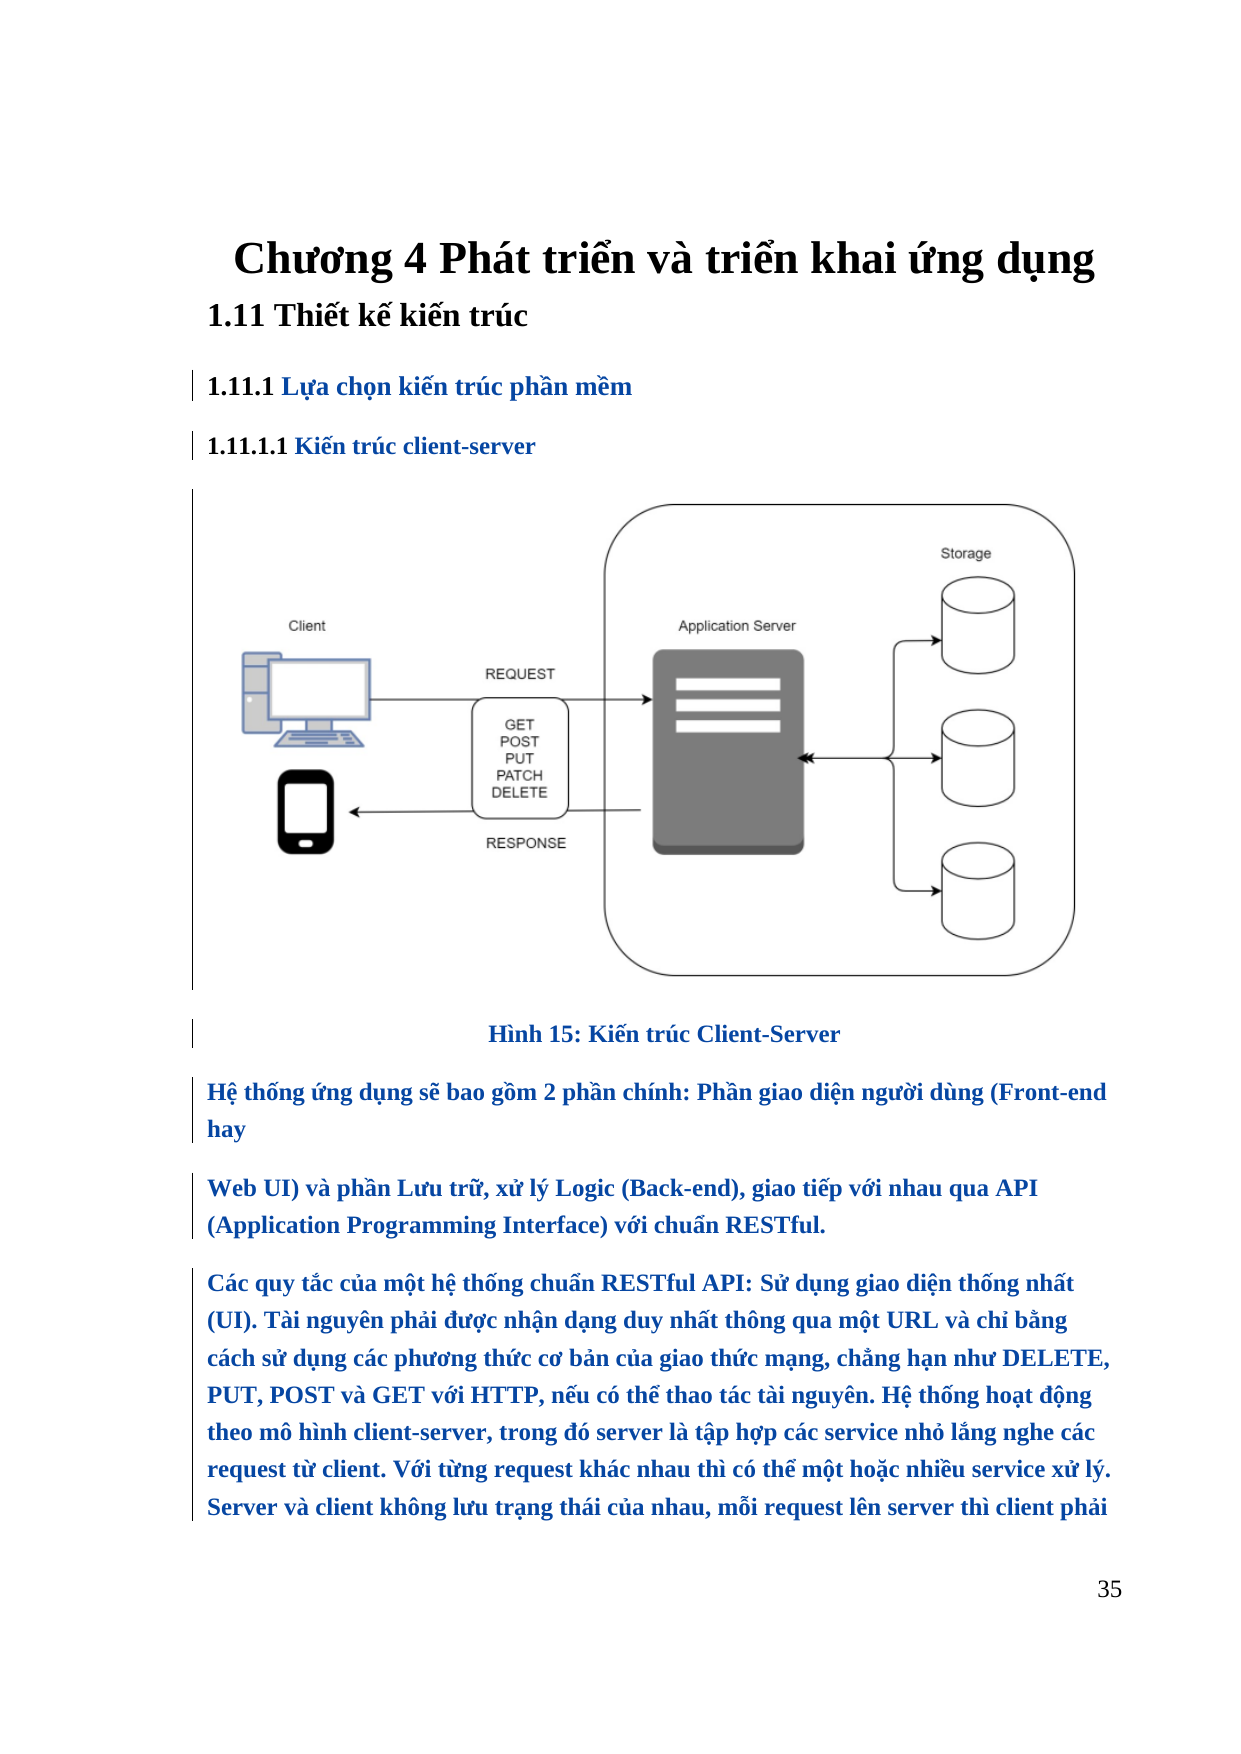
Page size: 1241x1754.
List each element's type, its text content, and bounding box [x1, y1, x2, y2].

text Hình 15: Kiến trúc Client-Server [207, 1019, 1122, 1048]
picture [206, 489, 1122, 990]
subtitle Thiết kế kiến trúc [207, 118, 1122, 333]
subtitle Kiến trúc client-server [207, 431, 1122, 460]
text Hệ thống ứng dụng sẽ bao gồm 2 phần chính: Phần giao diện người dùng (Front-end hay [207, 1077, 1122, 1143]
text Web UI) và phần Lưu trữ, xử lý Logic (Back-end), giao tiếp với nhau qua API (Application Programming Interface) với chuẩn RESTful. [207, 1173, 1122, 1239]
subtitle Lựa chọn kiến trúc phần mềm [207, 370, 1122, 401]
subtitle Phát triển và triển khai ứng dụng [233, 231, 1096, 283]
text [207, 1268, 1122, 1521]
